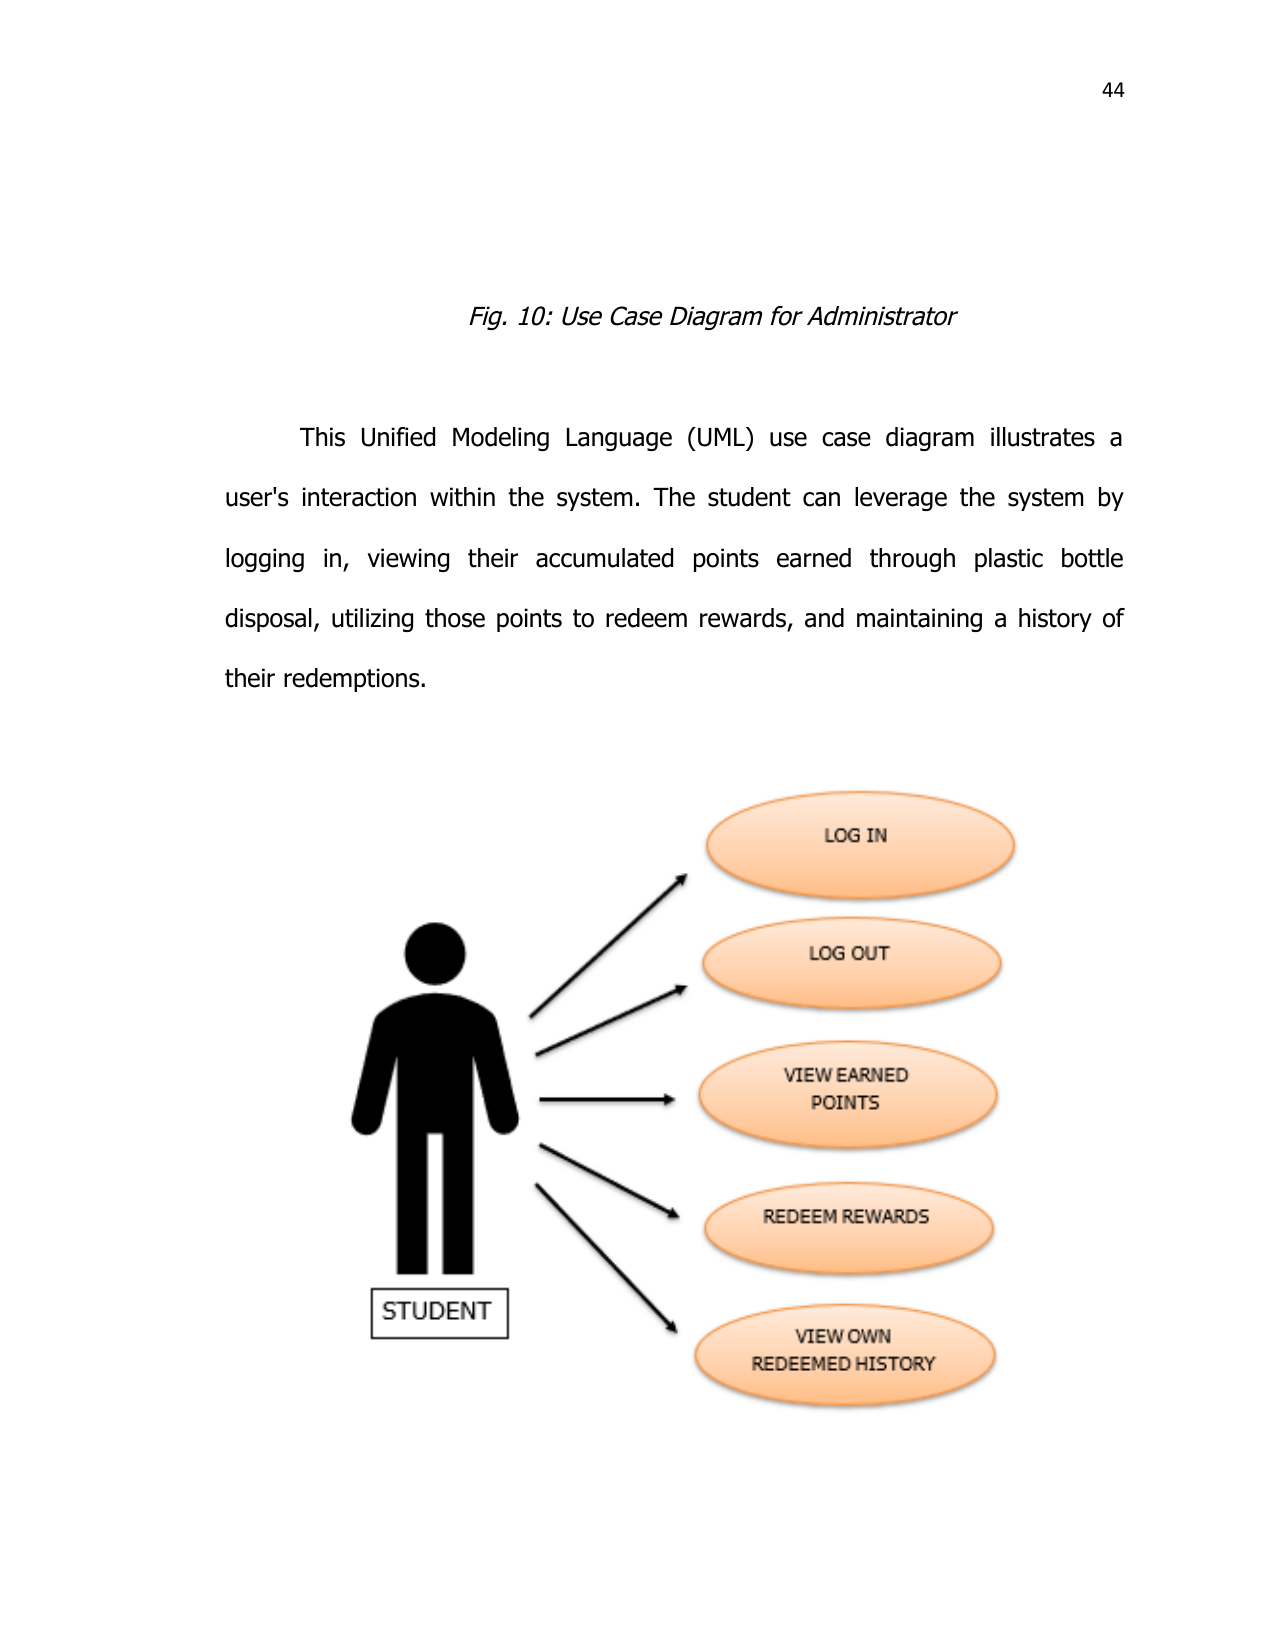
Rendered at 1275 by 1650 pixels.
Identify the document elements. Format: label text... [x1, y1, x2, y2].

text This Unified Modeling Language (UML) use case diagram illustrates a user's interaction within the system. The student can leverage the system by logging in, viewing their accumulated points earned through plastic bottle disposal, utilizing those points to redeem rewards, and maintaining a history of their redemptions. [225, 421, 1125, 693]
picture [311, 765, 1043, 1421]
text Fig. 10: Use Case Diagram for Administrator [225, 300, 1125, 331]
